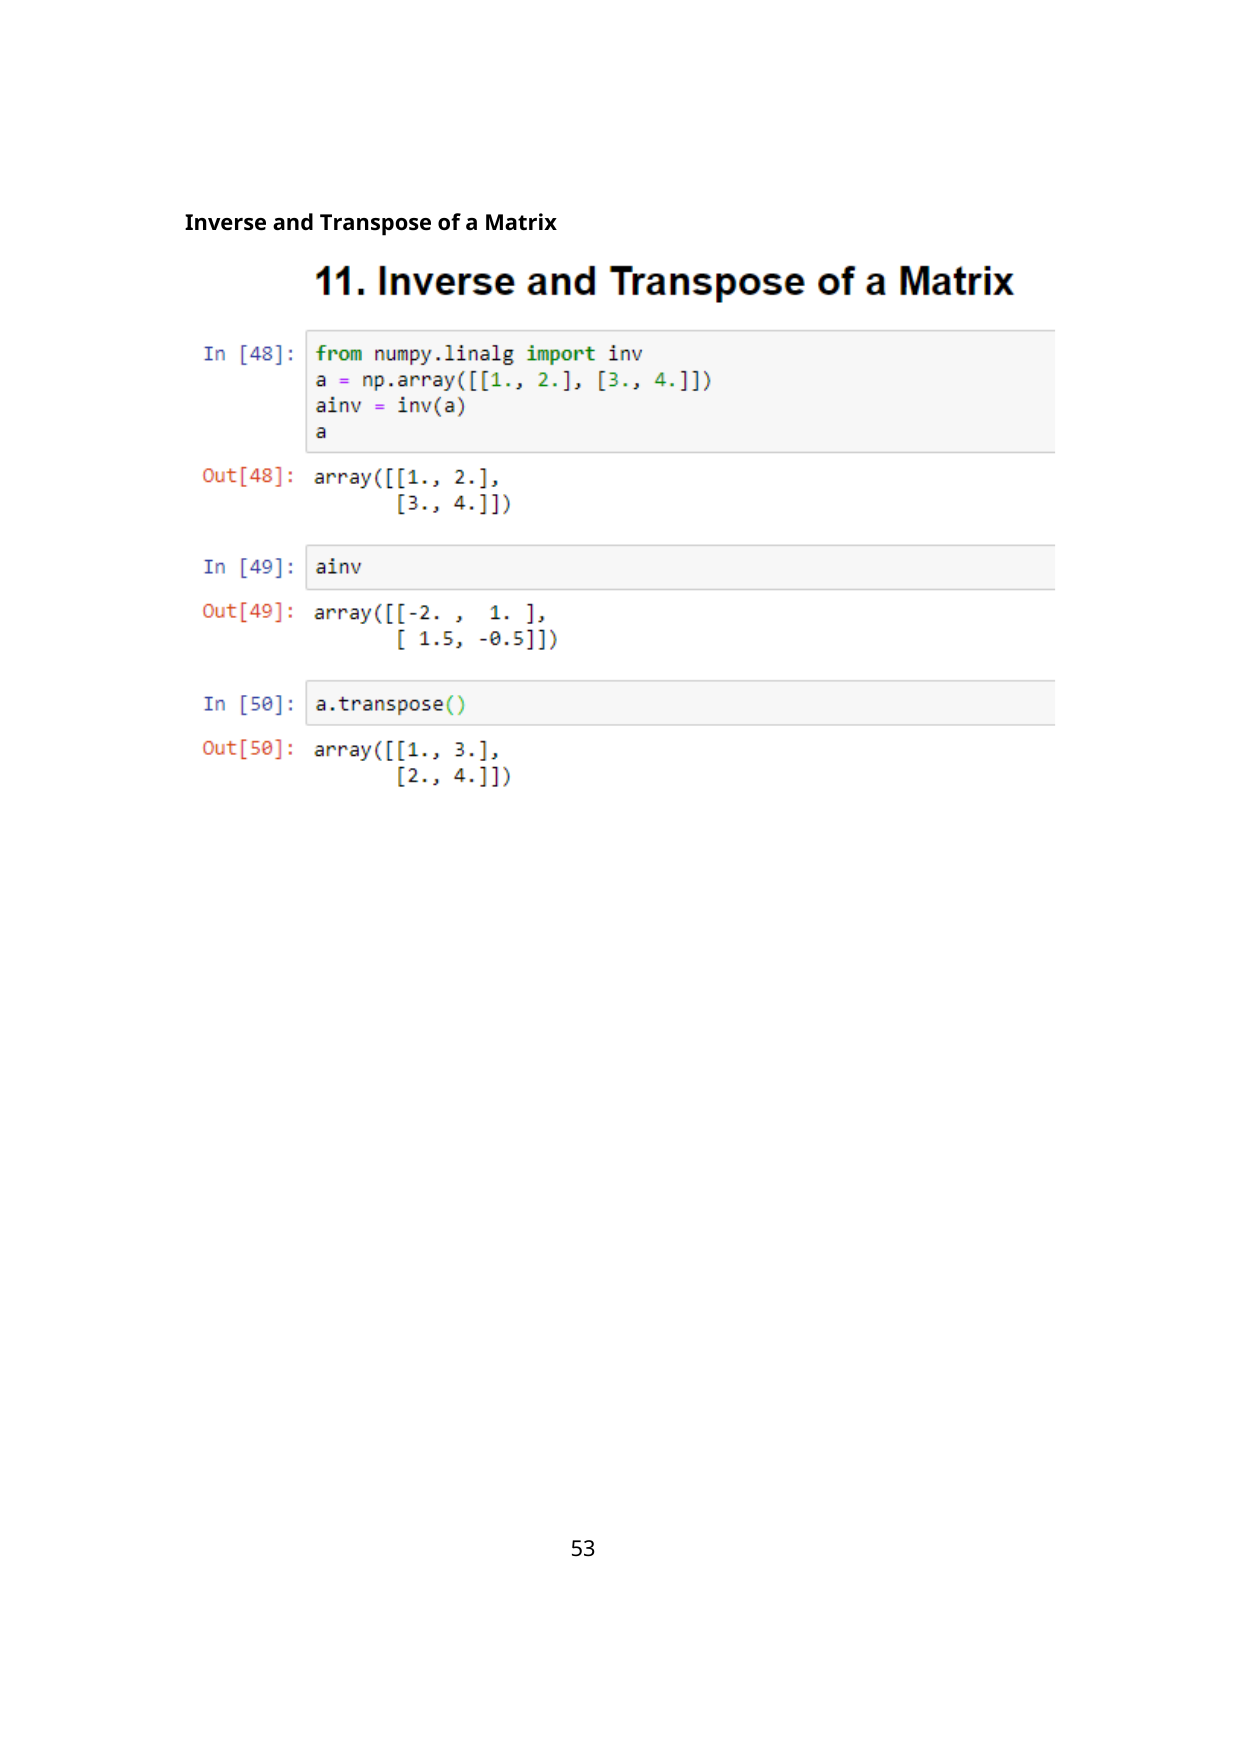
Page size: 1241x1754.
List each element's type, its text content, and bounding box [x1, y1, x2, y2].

picture [184, 251, 1056, 796]
subtitle Inverse and Transpose of a Matrix [185, 207, 1055, 237]
